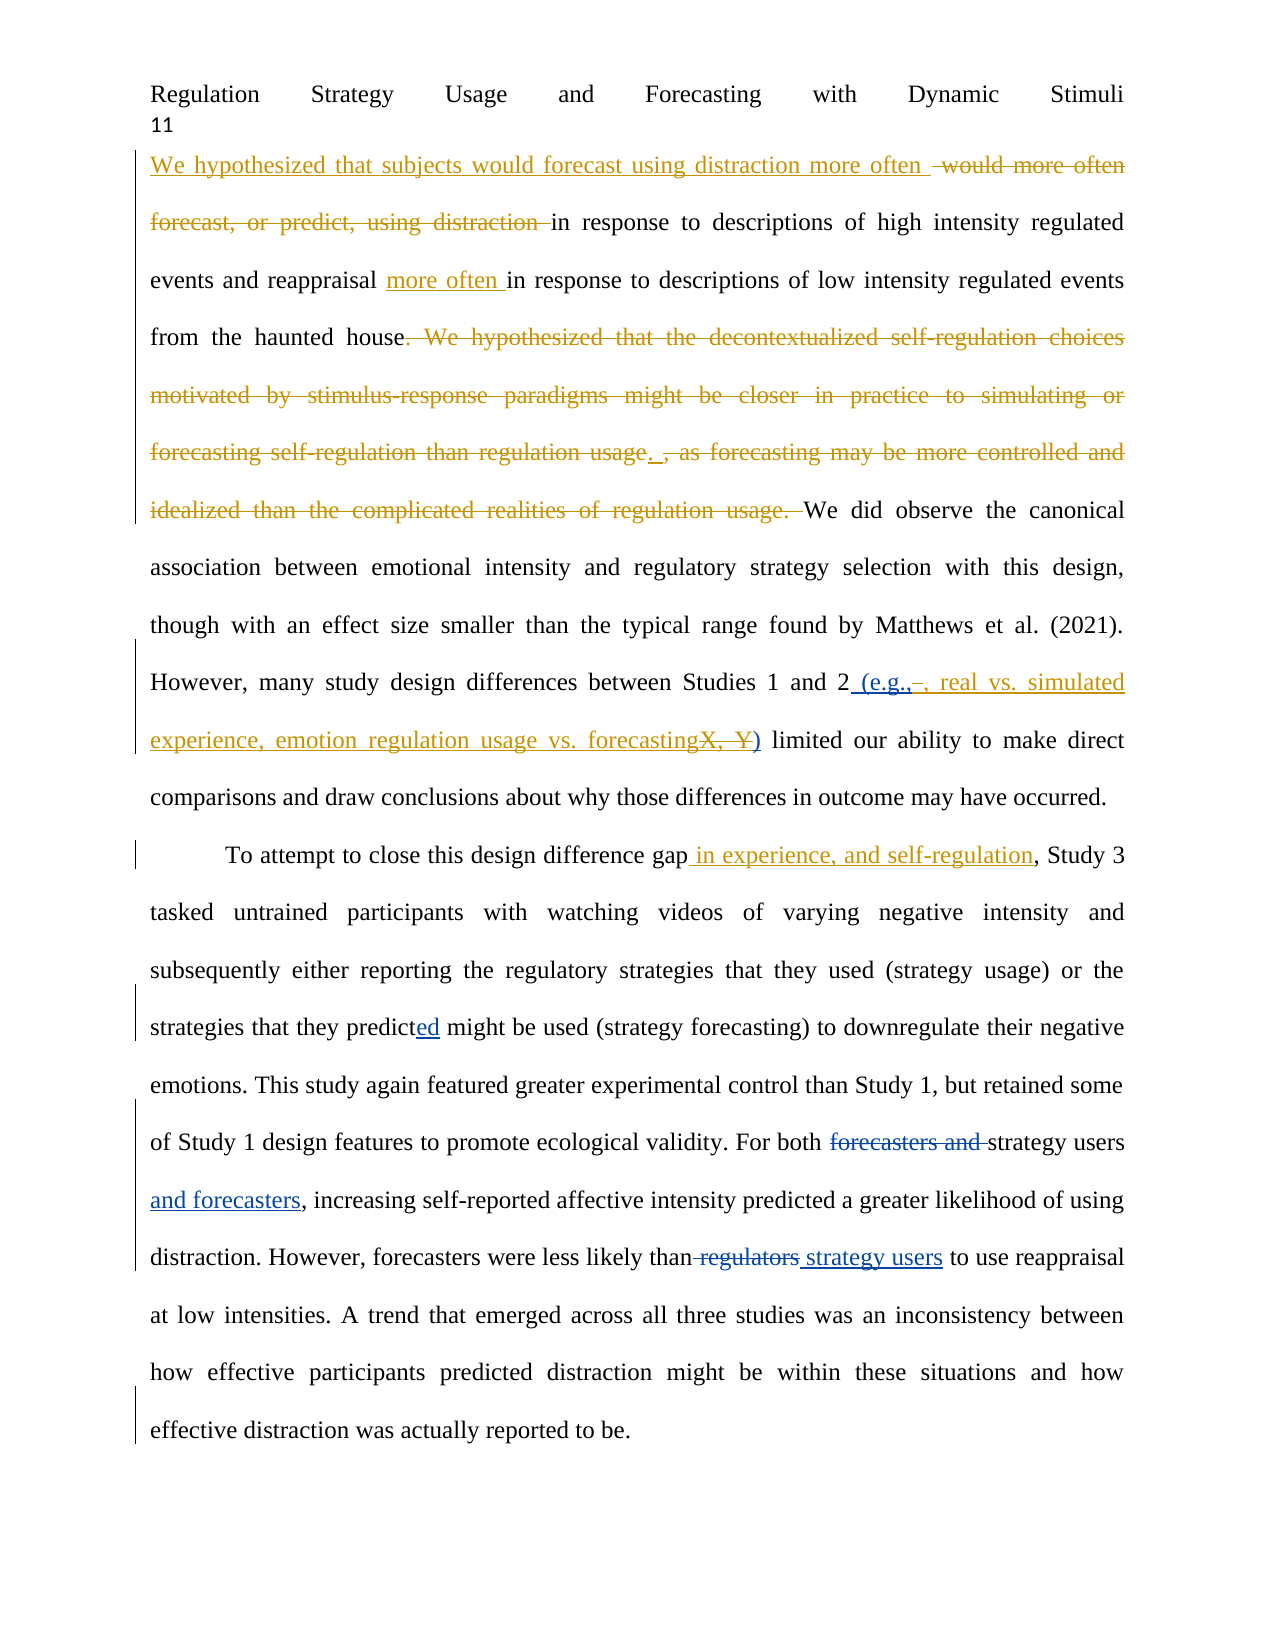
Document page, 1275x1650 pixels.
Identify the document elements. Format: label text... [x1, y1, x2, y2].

text To attempt to close this design difference gap, Study 3 tasked untrained participants with watching videos of varying negative intensity and subsequently either reporting the regulatory strategies that they used (strategy usage) or the strategies that they predict might be used (strategy forecasting) to downregulate their negative emotions. This study again featured greater experimental control than Study 1, but retained some of Study 1 design features to promote ecological validity. For both strategy users, increasing self-reported affective intensity predicted a greater likelihood of using distraction. However, forecasters were less likely than to use reappraisal at low intensities. A trend that emerged across all three studies was an inconsistency between how effective participants predicted distraction might be within these situations and how effective distraction was actually reported to be. [150, 840, 1125, 1444]
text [150, 150, 1125, 396]
